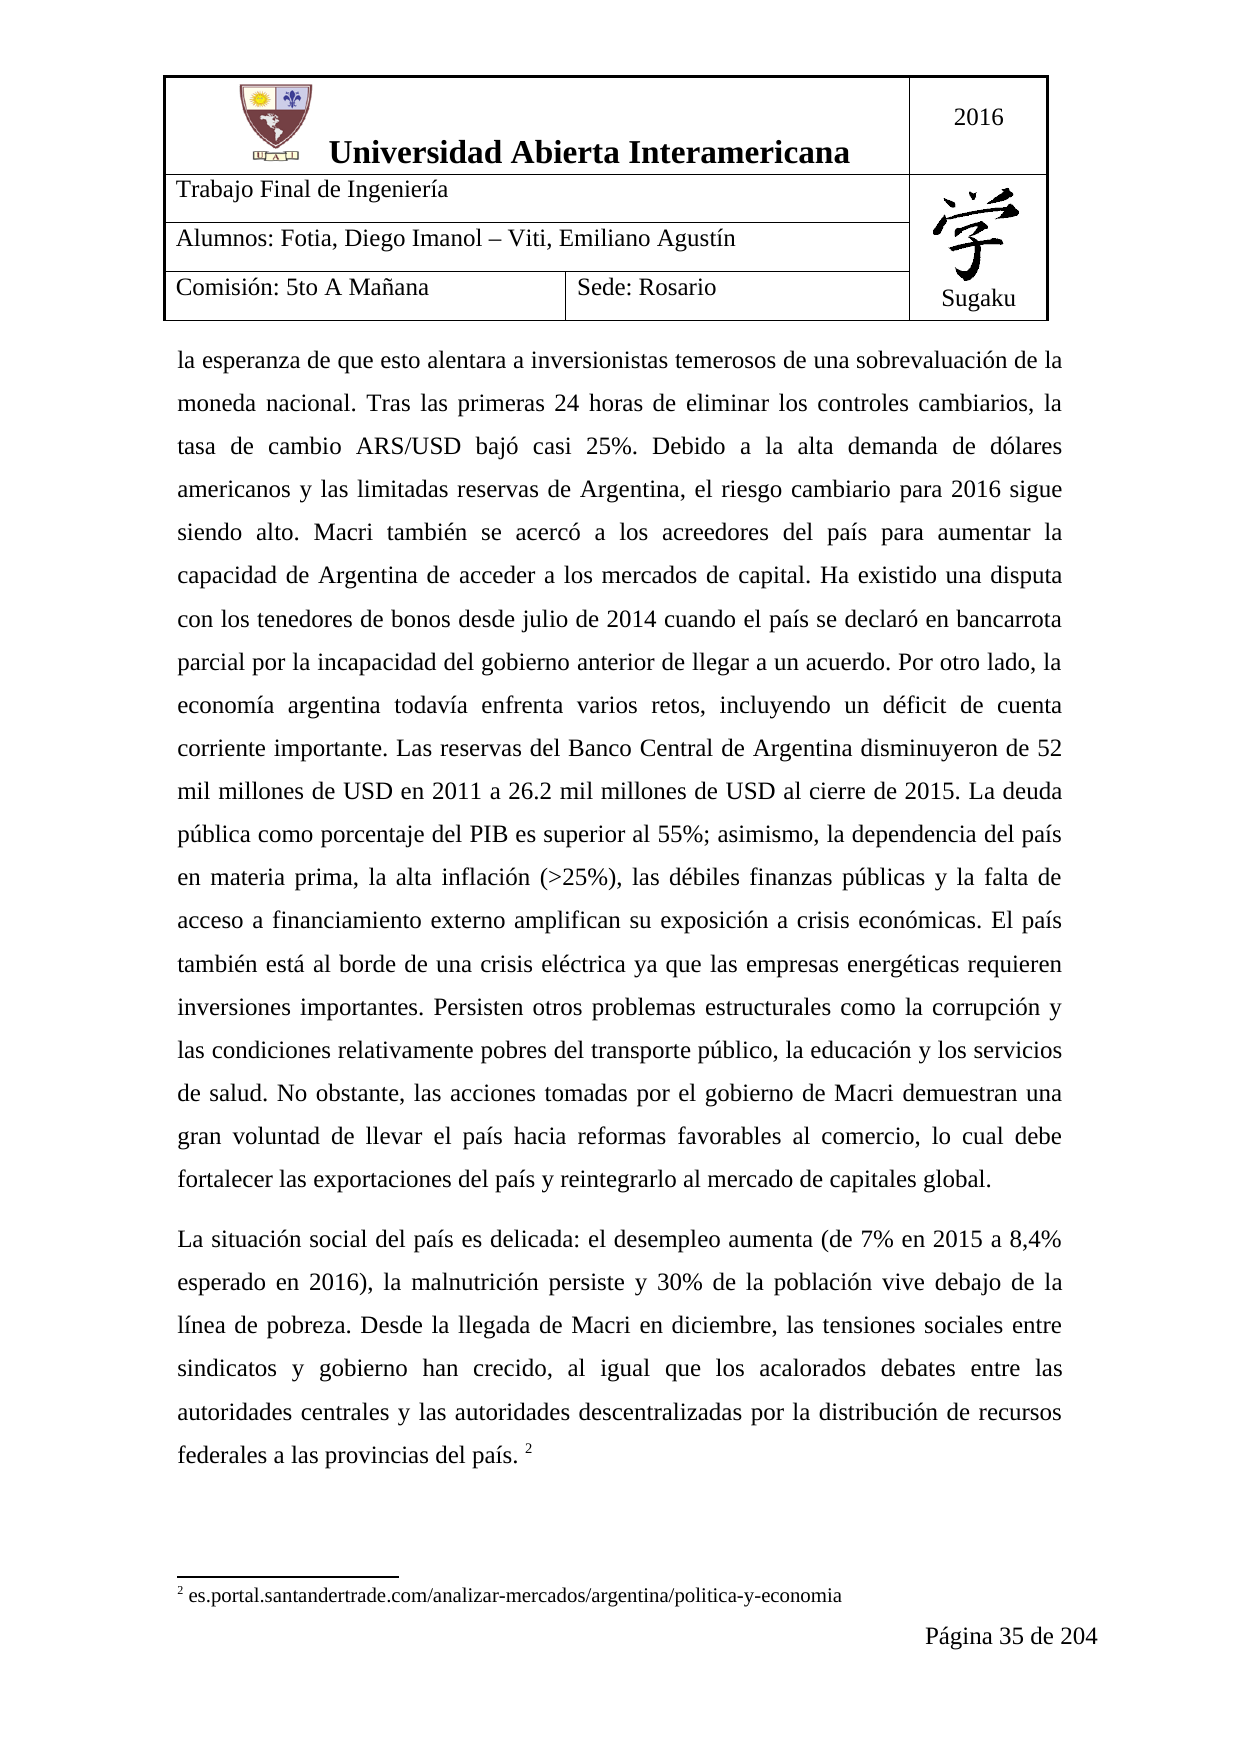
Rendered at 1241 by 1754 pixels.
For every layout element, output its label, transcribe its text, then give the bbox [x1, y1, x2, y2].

picture [223, 78, 329, 164]
picture [927, 181, 1030, 284]
text La situación social del país es delicada: el desempleo aumenta (de 7% en 2015 a 8,4% esperado en 2016), la malnutrición persiste y 30% de la población vive debajo de la línea de pobreza. Desde la llegada de Macri en diciembre, las tensiones sociales entre sindicatos y gobierno han crecido, al igual que los acalorados debates entre las autoridades centrales y las autoridades descentralizadas por la distribución de recursos federales a las provincias del país. [177, 1224, 1063, 1468]
